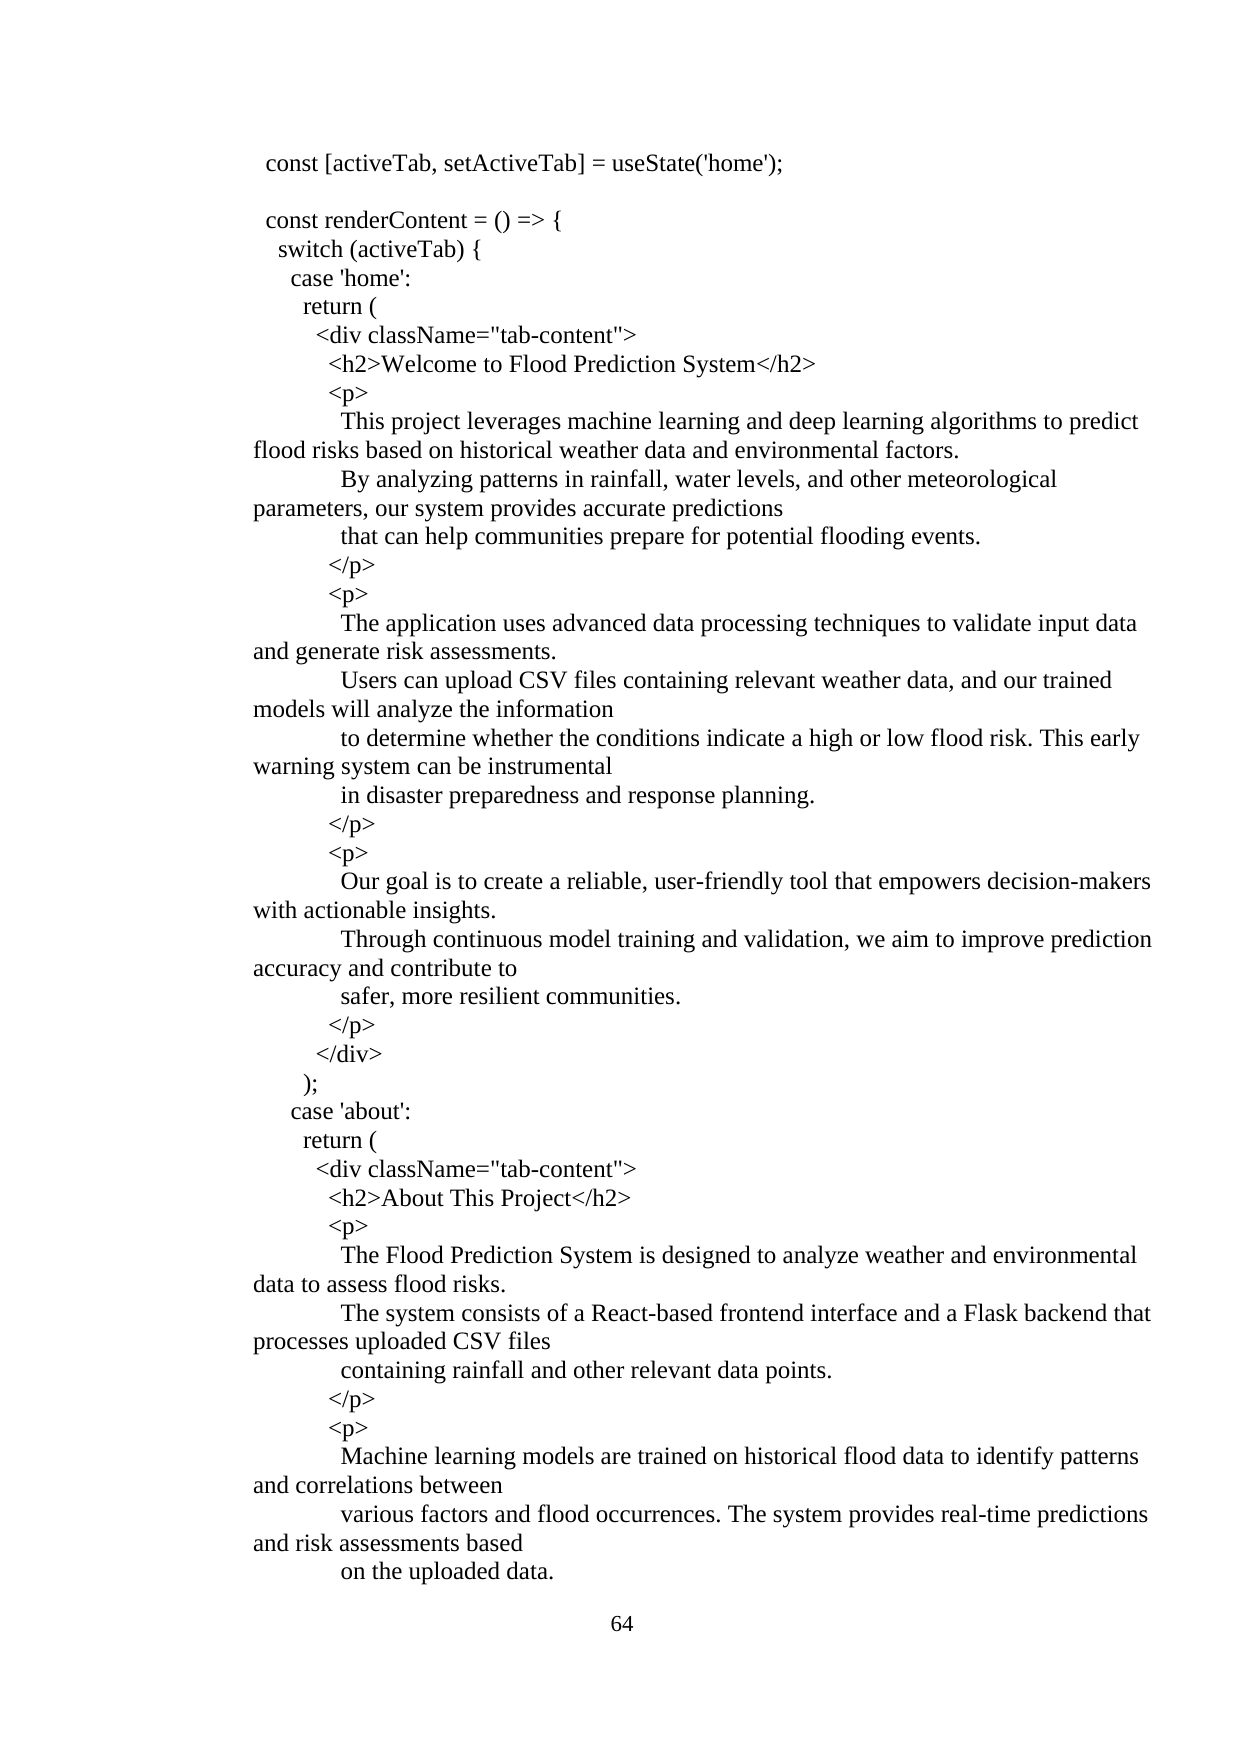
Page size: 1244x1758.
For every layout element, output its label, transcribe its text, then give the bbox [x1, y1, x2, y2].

subtitle various factors and flood occurrences. The system provides real-time predictions and risk assessments based [253, 1499, 1155, 1556]
subtitle Our goal is to create a reliable, user-friendly tool that empowers decision-makers with actionable insights. [253, 866, 1155, 924]
subtitle By analyzing patterns in rainfall, water levels, and other meteorological parameters, our system provides accurate predictions [253, 464, 1155, 521]
subtitle const [activeTab, setActiveTab] = useState('home'); [253, 148, 1155, 176]
subtitle that can help communities prepare for potential flooding events. [253, 521, 1155, 550]
subtitle ); [253, 1068, 1155, 1096]
subtitle The system consists of a React-based frontend interface and a Flask backend that processes uploaded CSV files [253, 1298, 1155, 1355]
subtitle </p> [253, 1384, 1155, 1413]
subtitle <p> [253, 378, 1155, 406]
subtitle switch (activeTab) { [253, 234, 1155, 263]
subtitle Through continuous model training and validation, we aim to improve prediction accuracy and contribute to [253, 924, 1155, 981]
subtitle return ( [253, 1125, 1155, 1154]
subtitle </p> [253, 809, 1155, 838]
subtitle <h2>Welcome to Flood Prediction System</h2> [253, 349, 1155, 378]
subtitle case 'about': [253, 1096, 1155, 1125]
subtitle <div className="tab-content"> [253, 320, 1155, 349]
subtitle The application uses advanced data processing techniques to validate input data and generate risk assessments. [253, 608, 1155, 665]
subtitle to determine whether the conditions indicate a high or low flood risk. This early warning system can be instrumental [253, 723, 1155, 780]
subtitle <p> [253, 579, 1155, 608]
subtitle <p> [253, 1413, 1155, 1441]
subtitle This project leverages machine learning and deep learning algorithms to predict flood risks based on historical weather data and environmental factors. [253, 406, 1155, 464]
subtitle on the uploaded data. [253, 1556, 1155, 1585]
subtitle return ( [253, 291, 1155, 320]
subtitle case 'home': [253, 263, 1155, 291]
subtitle </div> [253, 1039, 1155, 1068]
subtitle const renderContent = () => { [253, 205, 1155, 234]
subtitle <div className="tab-content"> [253, 1154, 1155, 1183]
subtitle Users can upload CSV files containing relevant weather data, and our trained models will analyze the information [253, 665, 1155, 723]
subtitle <p> [253, 838, 1155, 866]
subtitle Machine learning models are trained on historical flood data to identify patterns and correlations between [253, 1441, 1155, 1499]
subtitle safer, more resilient communities. [253, 981, 1155, 1010]
subtitle <p> [253, 1211, 1155, 1240]
subtitle The Flood Prediction System is designed to analyze weather and environmental data to assess flood risks. [253, 1240, 1155, 1298]
subtitle </p> [253, 1010, 1155, 1039]
subtitle in disaster preparedness and response planning. [253, 780, 1155, 809]
subtitle containing rainfall and other relevant data points. [253, 1355, 1155, 1384]
subtitle <h2>About This Project</h2> [253, 1183, 1155, 1211]
subtitle </p> [253, 550, 1155, 579]
